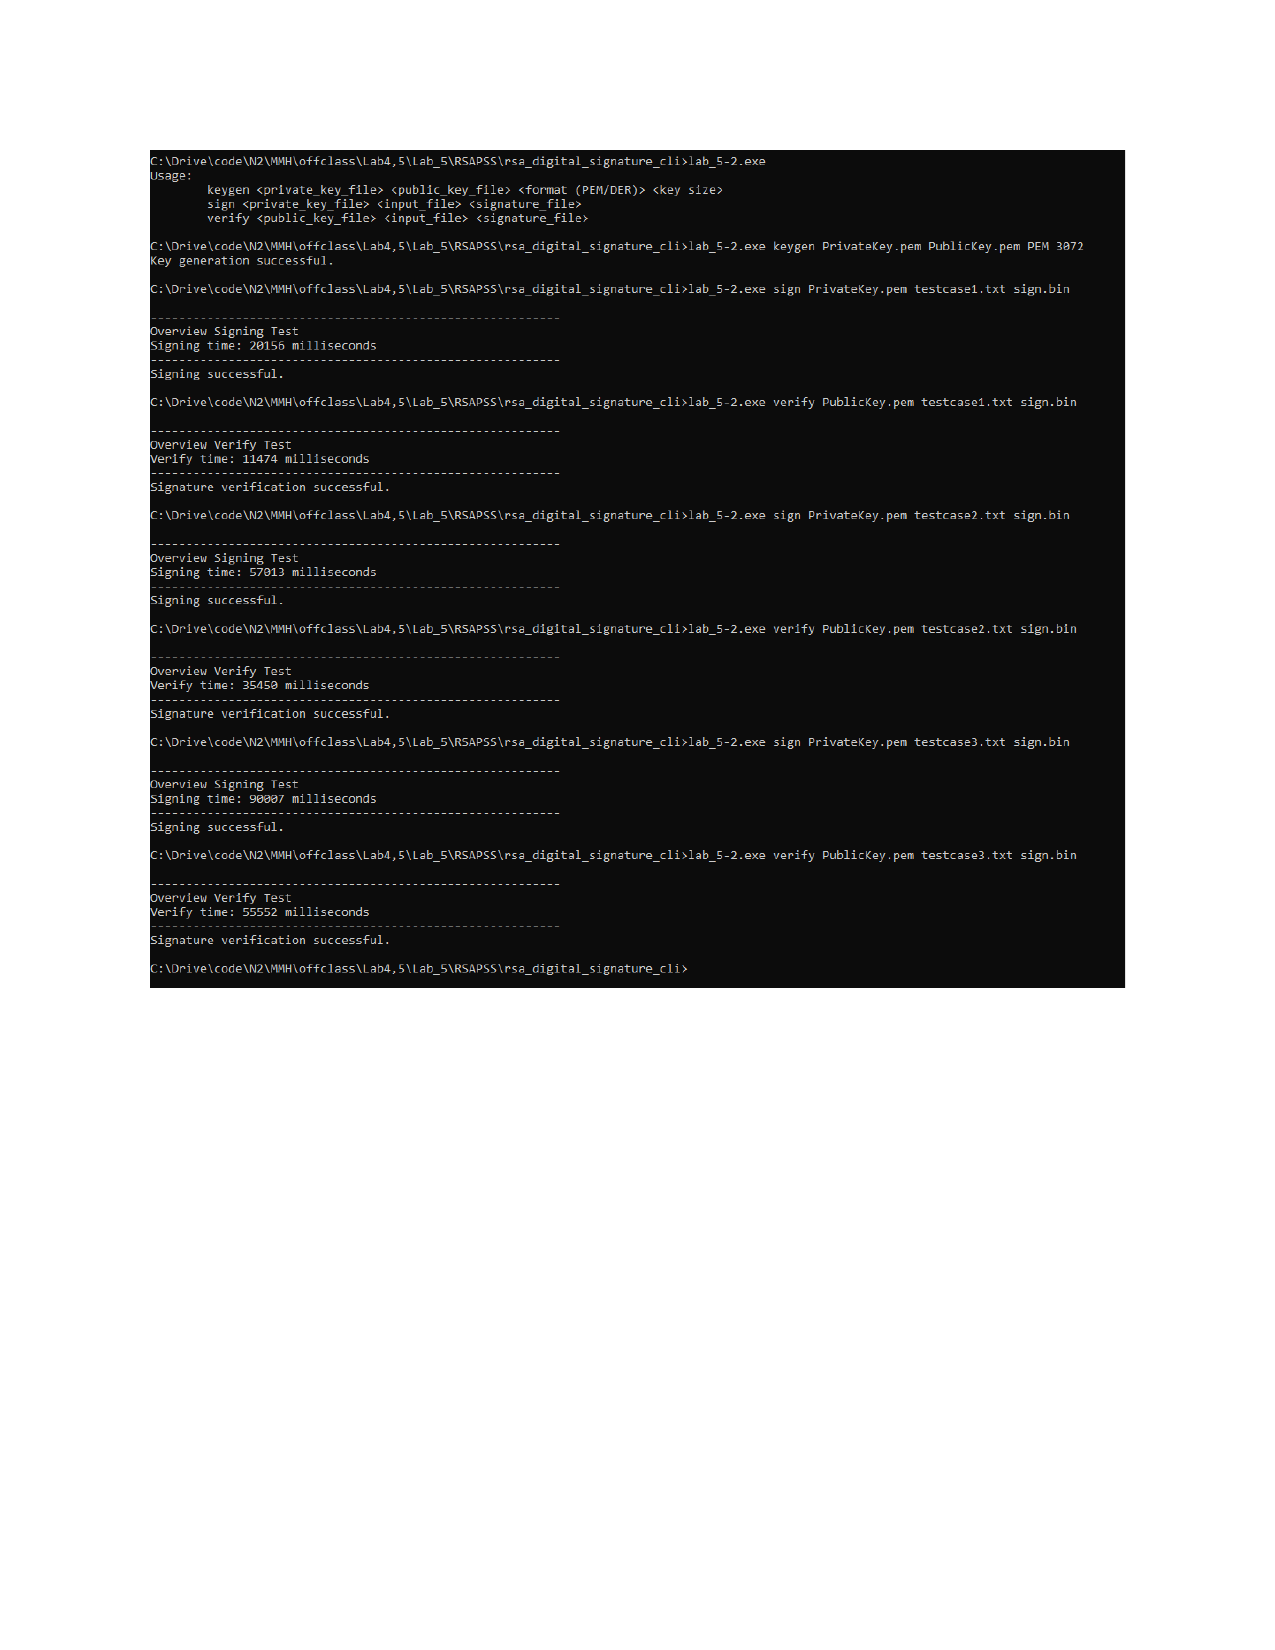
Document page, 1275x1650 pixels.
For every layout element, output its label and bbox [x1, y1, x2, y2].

picture [150, 150, 1125, 988]
